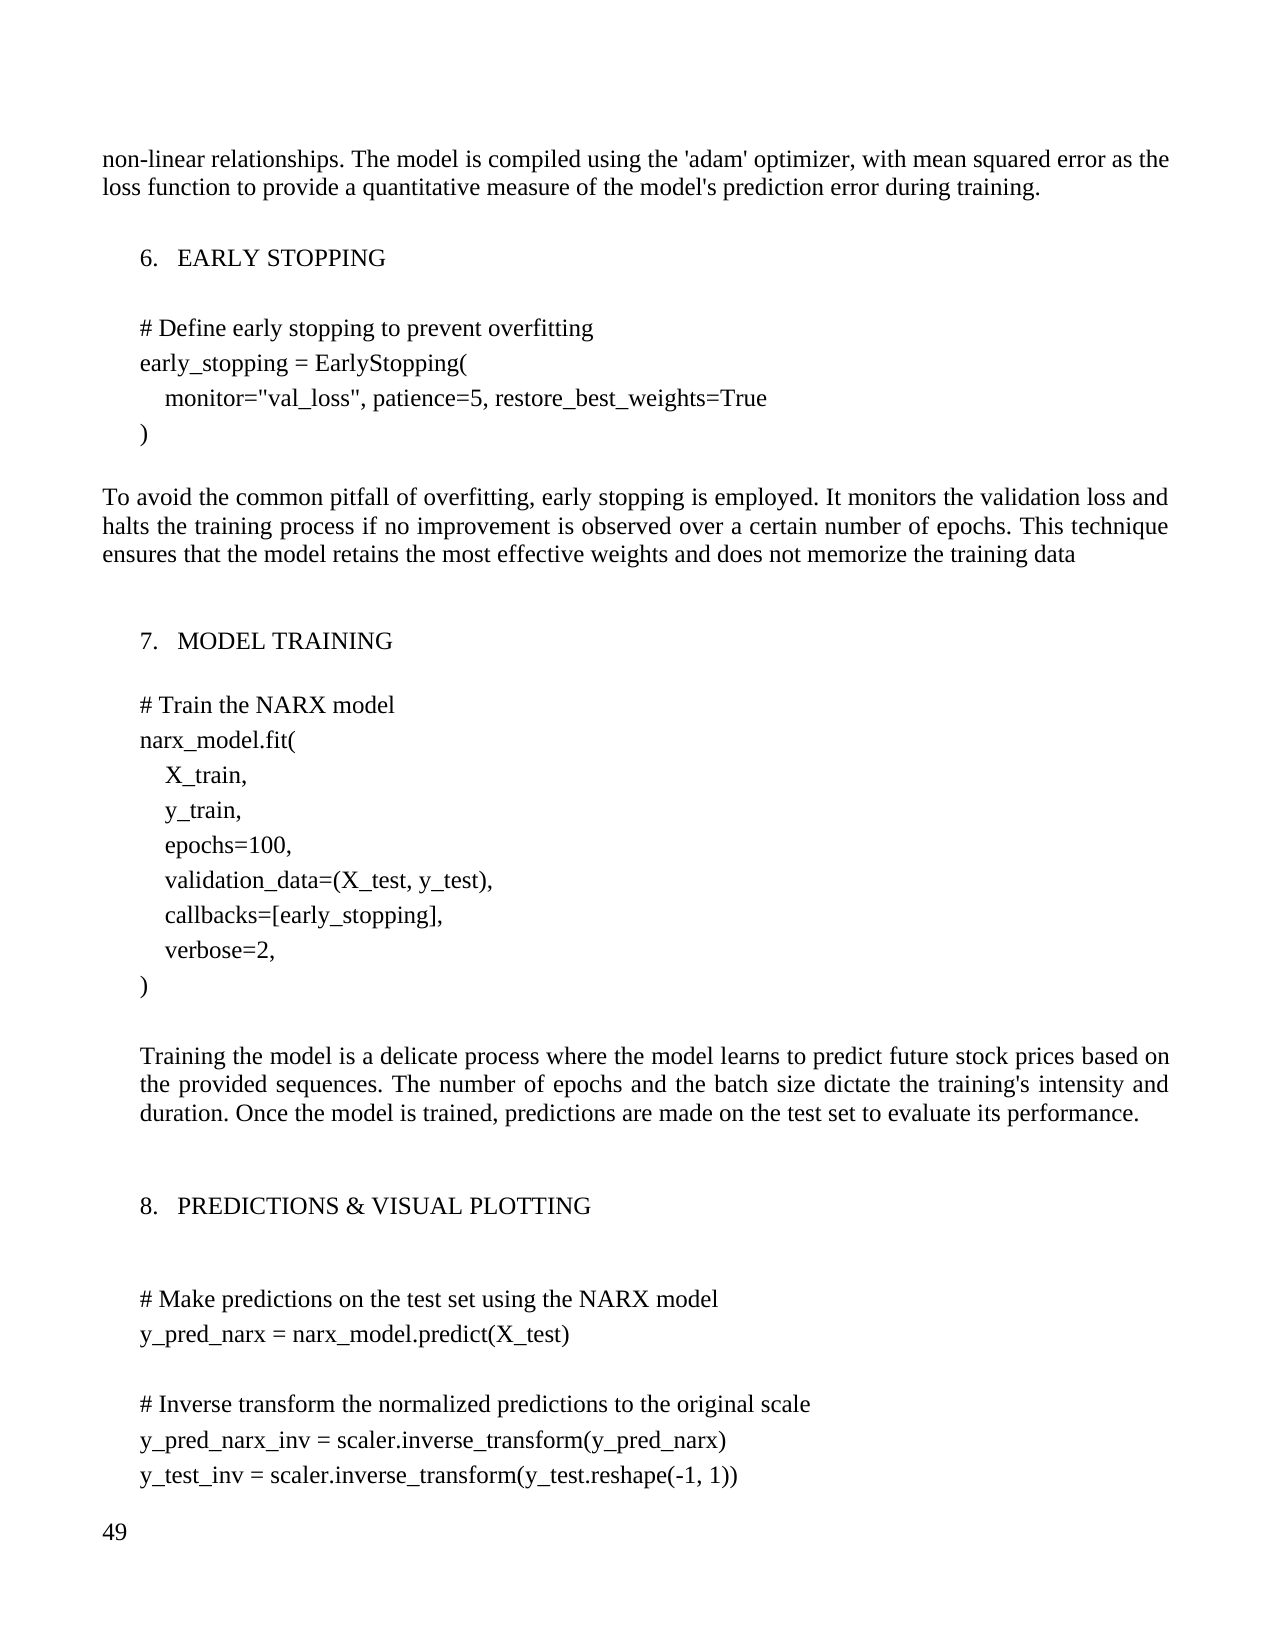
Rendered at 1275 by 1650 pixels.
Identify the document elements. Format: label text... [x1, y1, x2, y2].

text narx_model.fit( [139, 725, 1171, 753]
list # Make predictions on the test set using the NARX model [139, 1284, 1171, 1313]
text ) [139, 971, 1171, 999]
list # Inverse transform the normalized predictions to the original scale [139, 1389, 1171, 1418]
text X_train, [139, 760, 1171, 789]
text monitor="val_loss", patience=5, restore_best_weights=True [139, 383, 1171, 412]
text early_stopping = EarlyStopping( [139, 348, 1171, 377]
list y_test_inv = scaler.inverse_transform(y_test.reshape(-1, 1)) [139, 1460, 1171, 1488]
list y_pred_narx = narx_model.predict(X_test) [139, 1319, 1171, 1348]
text epochs=100, [139, 830, 1171, 859]
text # Define early stopping to prevent overfitting [139, 313, 1171, 342]
list PREDICTIONS & VISUAL PLOTTING [139, 1191, 1171, 1220]
text ) [139, 418, 1171, 447]
list y_pred_narx_inv = scaler.inverse_transform(y_pred_narx) [139, 1425, 1171, 1453]
list EARLY STOPPING [139, 243, 1171, 271]
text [102, 144, 1171, 201]
text y_train, [139, 795, 1171, 824]
text validation_data=(X_test, y_test), [139, 865, 1171, 894]
text Training the model is a delicate process where the model learns to predict future stock prices based on the provided sequences. The number of epochs and the batch size dictate the training's intensity and duration. Once the model is trained, predictions are made on the test set to evaluate its performance. [139, 1041, 1171, 1127]
text verbose=2, [139, 935, 1171, 964]
list MODEL TRAINING [139, 626, 1171, 654]
text callbacks=[early_stopping], [139, 900, 1171, 929]
text To avoid the common pitfall of overfitting, early stopping is employed. It monitors the validation loss and halts the training process if no improvement is observed over a certain number of epochs. This technique ensures that the model retains the most effective weights and does not memorize the training data [102, 482, 1171, 568]
text # Train the NARX model [139, 690, 1171, 718]
